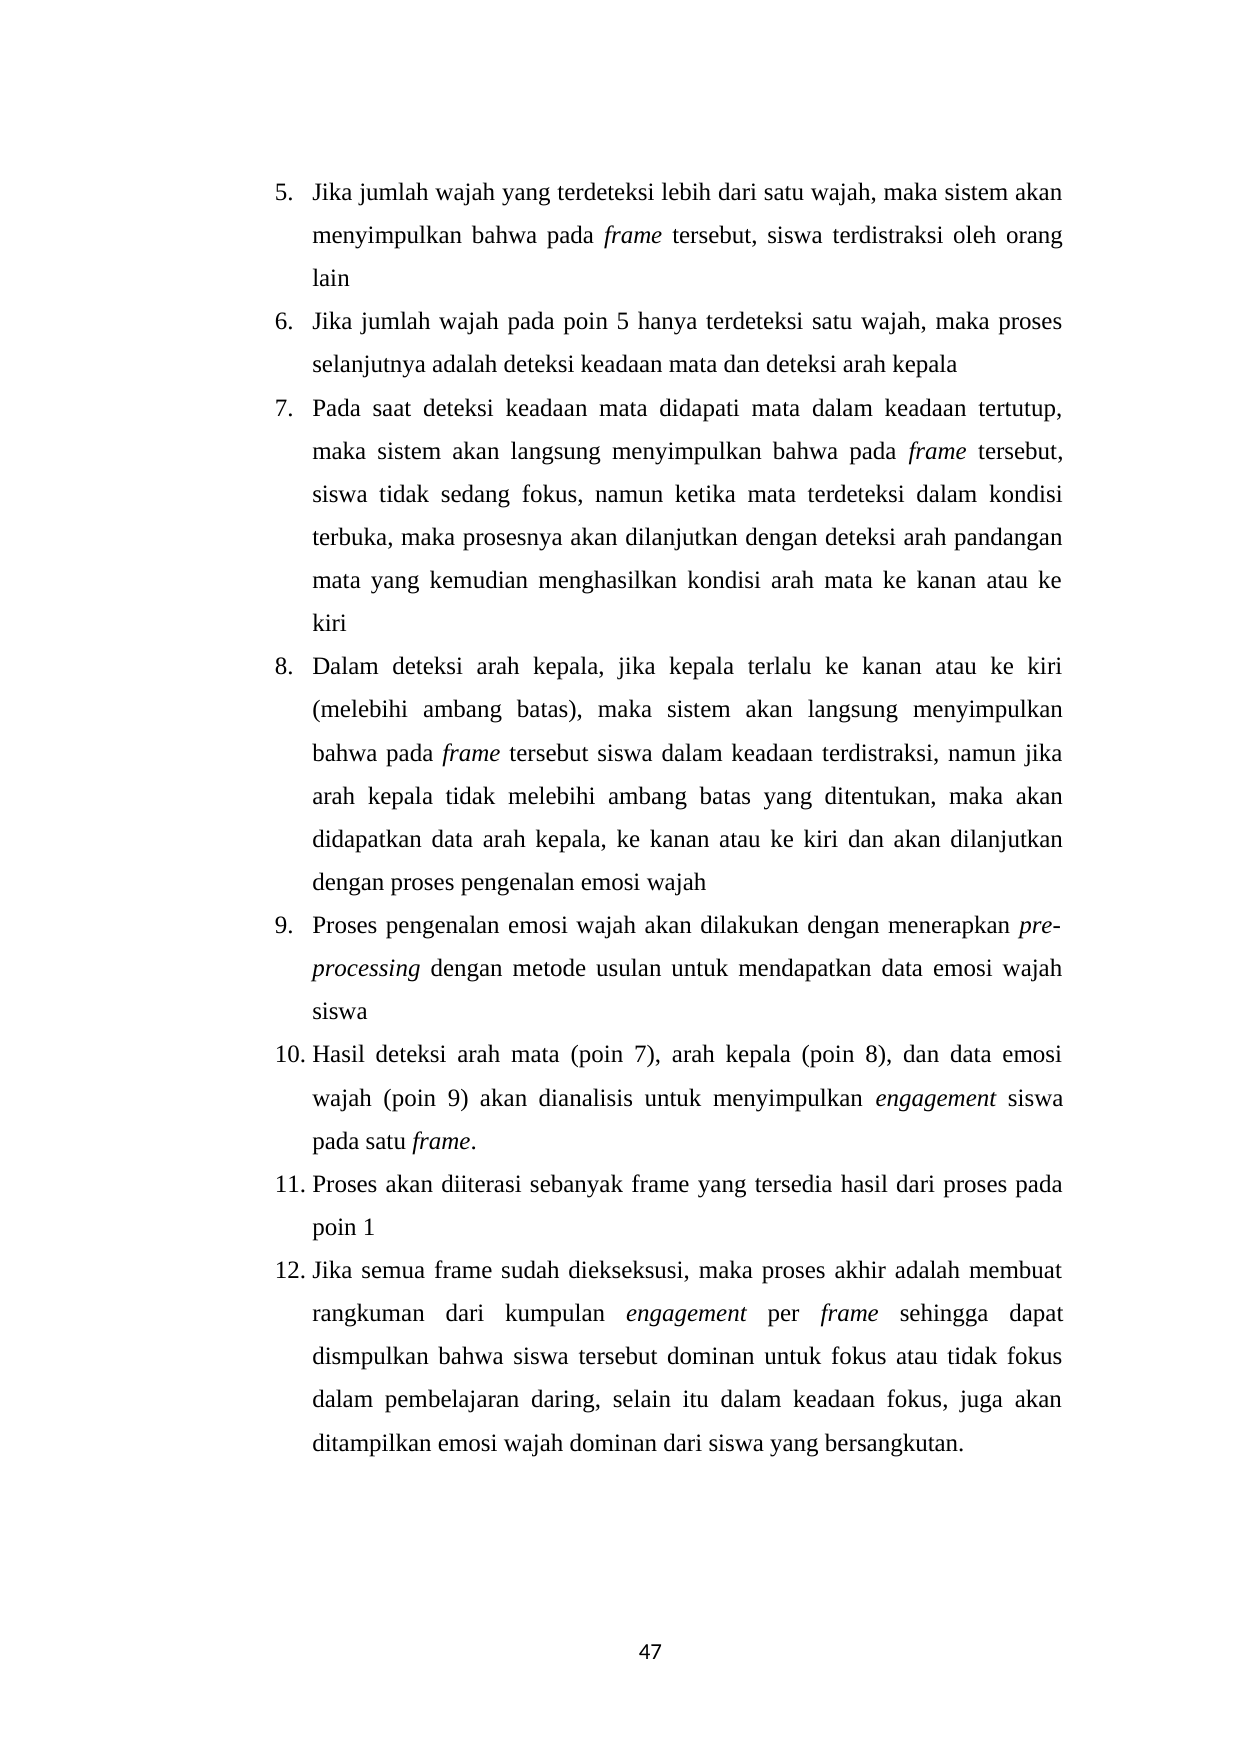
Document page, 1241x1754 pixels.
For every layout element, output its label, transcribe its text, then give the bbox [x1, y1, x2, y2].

list Jika jumlah wajah yang terdeteksi lebih dari satu wajah, maka sistem akan menyimpulkan bahwa pada frame tersebut, siswa terdistraksi oleh orang lain [274, 177, 1063, 292]
list Jika semua frame sudah diekseksusi, maka proses akhir adalah membuat rangkuman dari kumpulan engagement per frame sehingga dapat dismpulkan bahwa siswa tersebut dominan untuk fokus atau tidak fokus dalam pembelajaran daring, selain itu dalam keadaan fokus, juga akan ditampilkan emosi wajah dominan dari siswa yang bersangkutan. [274, 1255, 1063, 1456]
list Proses pengenalan emosi wajah akan dilakukan dengan menerapkan pre-processing dengan metode usulan untuk mendapatkan data emosi wajah siswa [274, 910, 1063, 1025]
list Pada saat deteksi keadaan mata didapati mata dalam keadaan tertutup, maka sistem akan langsung menyimpulkan bahwa pada frame tersebut, siswa tidak sedang fokus, namun ketika mata terdeteksi dalam kondisi terbuka, maka prosesnya akan dilanjutkan dengan deteksi arah pandangan mata yang kemudian menghasilkan kondisi arah mata ke kanan atau ke kiri [274, 393, 1063, 637]
list Hasil deteksi arah mata (poin 7), arah kepala (poin 8), dan data emosi wajah (poin 9) akan dianalisis untuk menyimpulkan engagement siswa pada satu frame. [274, 1039, 1063, 1154]
list Dalam deteksi arah kepala, jika kepala terlalu ke kanan atau ke kiri (melebihi ambang batas), maka sistem akan langsung menyimpulkan bahwa pada frame tersebut siswa dalam keadaan terdistraksi, namun jika arah kepala tidak melebihi ambang batas yang ditentukan, maka akan didapatkan data arah kepala, ke kanan atau ke kiri dan akan dilanjutkan dengan proses pengenalan emosi wajah [274, 651, 1063, 896]
list Proses akan diiterasi sebanyak frame yang tersedia hasil dari proses pada poin 1 [274, 1169, 1063, 1241]
list Jika jumlah wajah pada poin 5 hanya terdeteksi satu wajah, maka proses selanjutnya adalah deteksi keadaan mata dan deteksi arah kepala [274, 306, 1063, 378]
